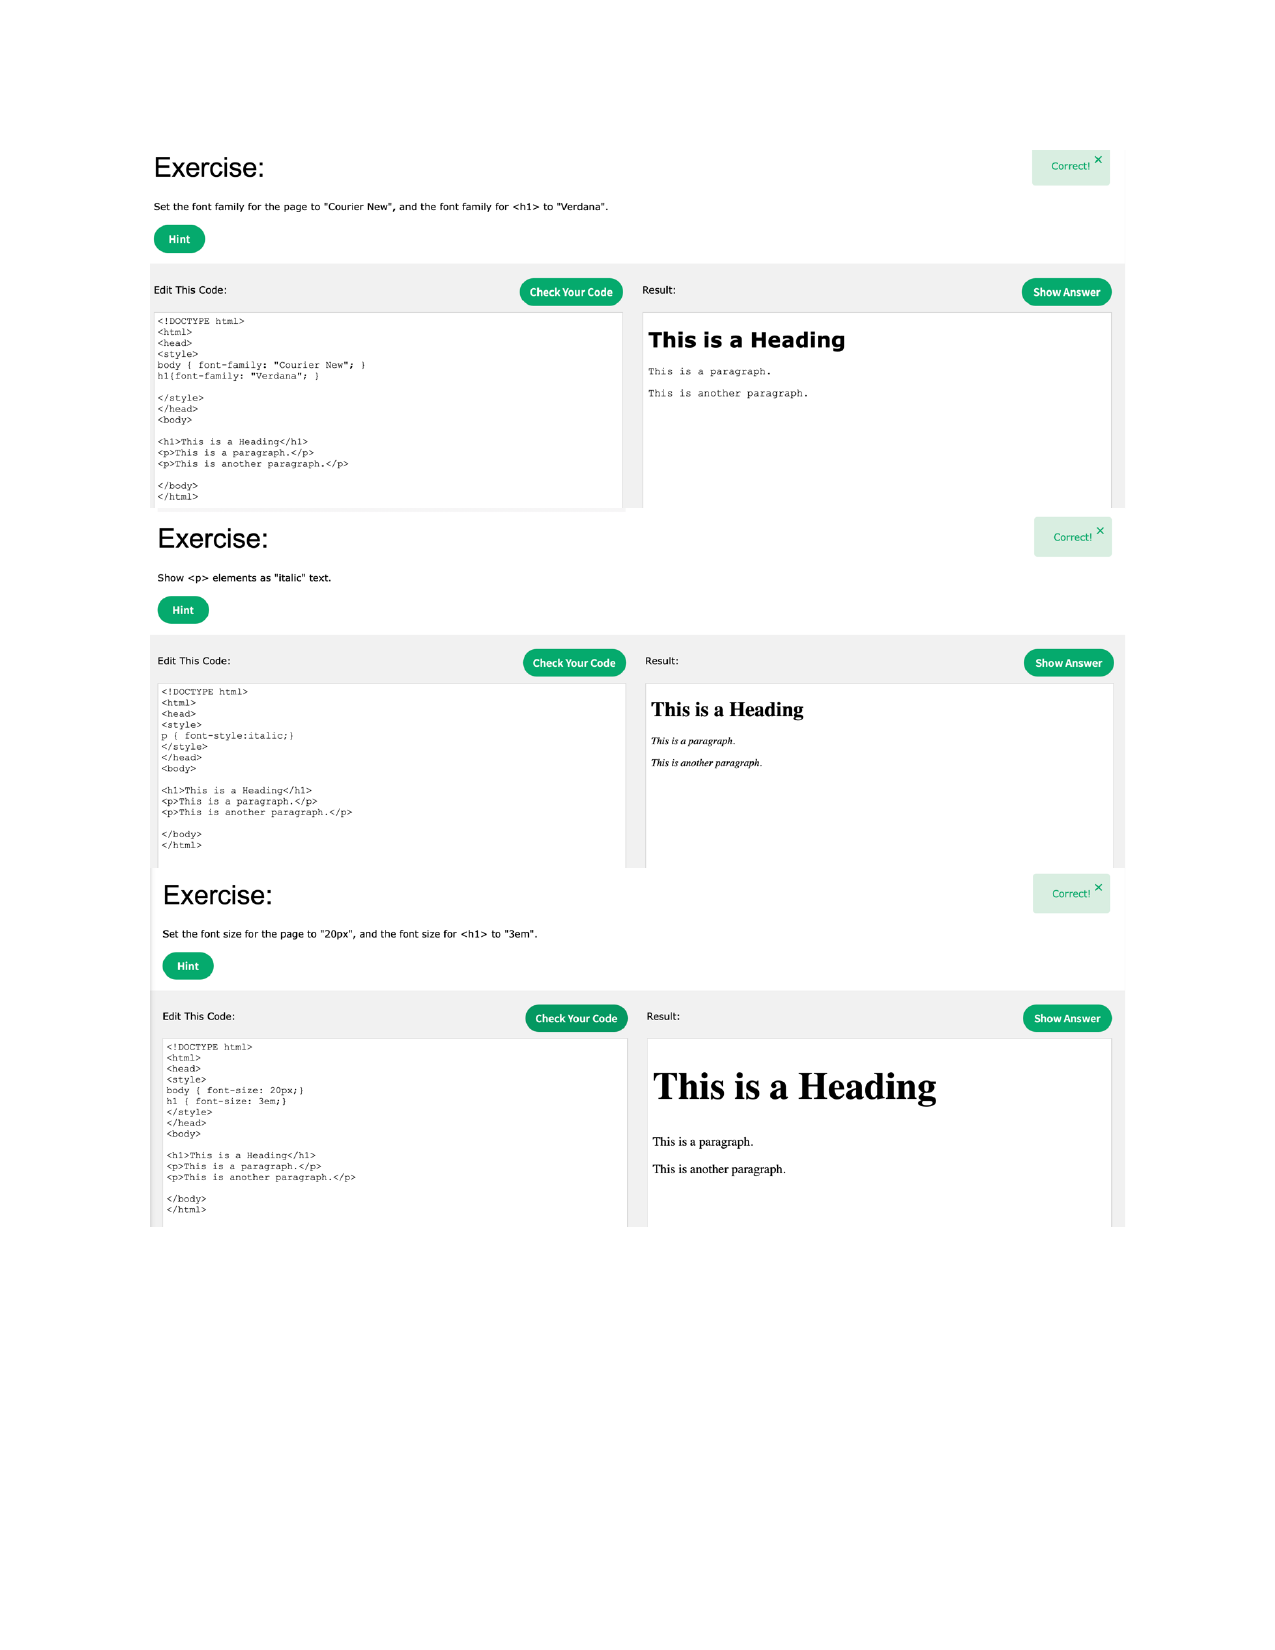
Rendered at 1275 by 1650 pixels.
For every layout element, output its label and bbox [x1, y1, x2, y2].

picture [150, 150, 1125, 1227]
